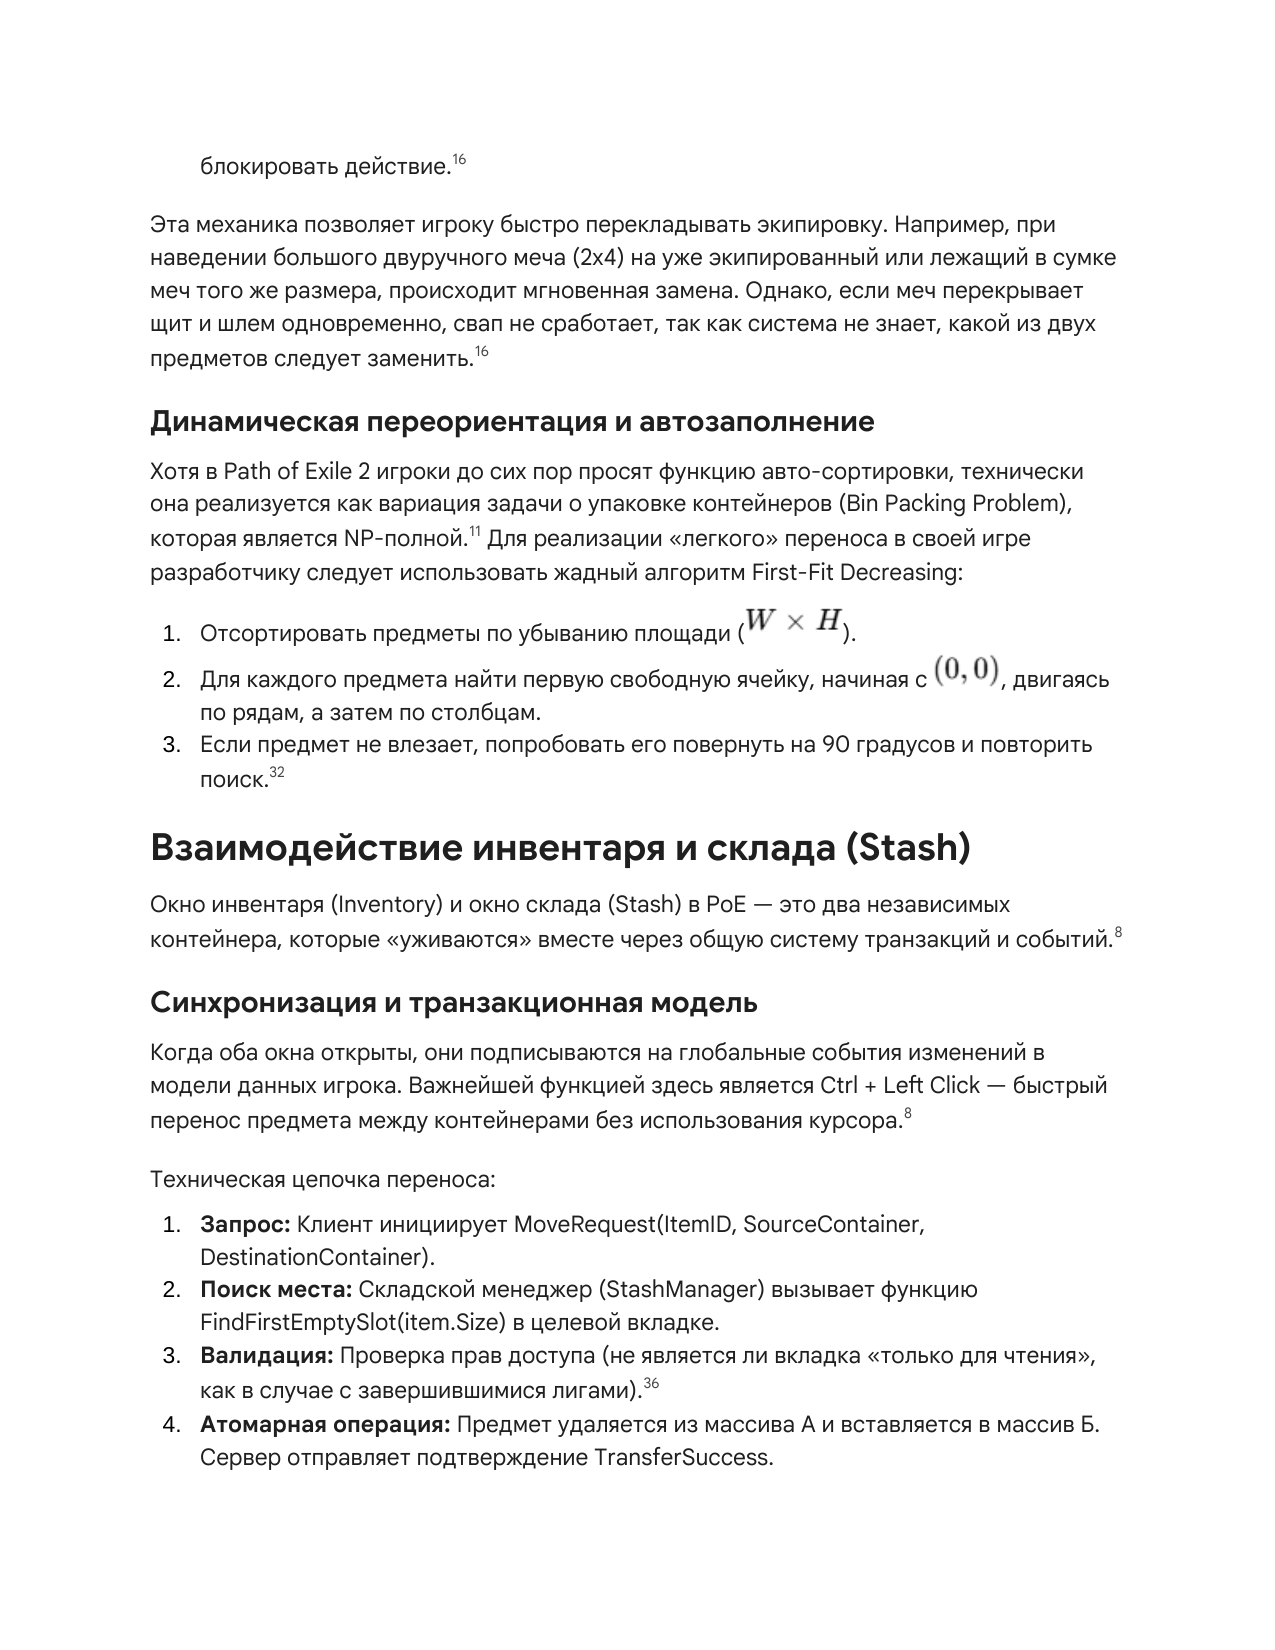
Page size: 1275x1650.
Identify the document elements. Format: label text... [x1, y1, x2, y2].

text Когда оба окна открыты, они подписываются на глобальные события изменений в модели данных игрока. Важнейшей функцией здесь является Ctrl + Left Click — быстрый перенос предмета между контейнерами без использования курсора.8 [150, 1038, 1125, 1136]
text Эта механика позволяет игроку быстро перекладывать экипировку. Например, при наведении большого двуручного меча (2x4) на уже экипированный или лежащий в сумке меч того же размера, происходит мгновенная замена. Однако, если меч перекрывает щит и шлем одновременно, свап не сработает, так как система не знает, какой из двух предметов следует заменить.16 [150, 211, 1125, 373]
subtitle Синхронизация и транзакционная модель [150, 984, 1125, 1021]
text Хотя в Path of Exile 2 игроки до сих пор просят функцию авто-сортировки, технически она реализуется как вариация задачи о упаковке контейнеров (Bin Packing Problem), которая является NP-полной.11 Для реализации «легкого» переноса в своей игре разработчику следует использовать жадный алгоритм First-Fit Decreasing: [150, 457, 1125, 587]
picture [933, 651, 1002, 688]
picture [745, 603, 843, 641]
list Валидация: Проверка прав доступа (не является ли вкладка «только для чтения», как в случае с завершившимися лигами).36 [162, 1341, 1125, 1406]
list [162, 150, 1125, 181]
list Атомарная операция: Предмет удаляется из массива А и вставляется в массив Б. Сервер отправляет подтверждение TransferSuccess. [162, 1410, 1125, 1471]
text Окно инвентаря (Inventory) и окно склада (Stash) в PoE — это два независимых контейнера, которые «уживаются» вместе через общую систему транзакций и событий.8 [150, 891, 1125, 955]
list Поиск места: Складской менеджер (StashManager) вызывает функцию FindFirstEmptySlot(item.Size) в целевой вкладке. [162, 1276, 1125, 1337]
subtitle Динамическая переориентация и автозаполнение [150, 403, 1125, 439]
subtitle Взаимодействие инвентаря и склада (Stash) [150, 824, 1125, 871]
list Запрос: Клиент инициирует MoveRequest(ItemID, SourceContainer, DestinationContainer). [162, 1210, 1125, 1272]
text Техническая цепочка переноса: [150, 1165, 1125, 1194]
list Для каждого предмета найти первую свободную ячейку, начиная с , двигаясь по рядам, а затем по столбцам. [162, 651, 1125, 727]
list Отсортировать предметы по убыванию площади (). [162, 603, 1125, 647]
list Если предмет не влезает, попробовать его повернуть на 90 градусов и повторить поиск.32 [162, 731, 1125, 795]
